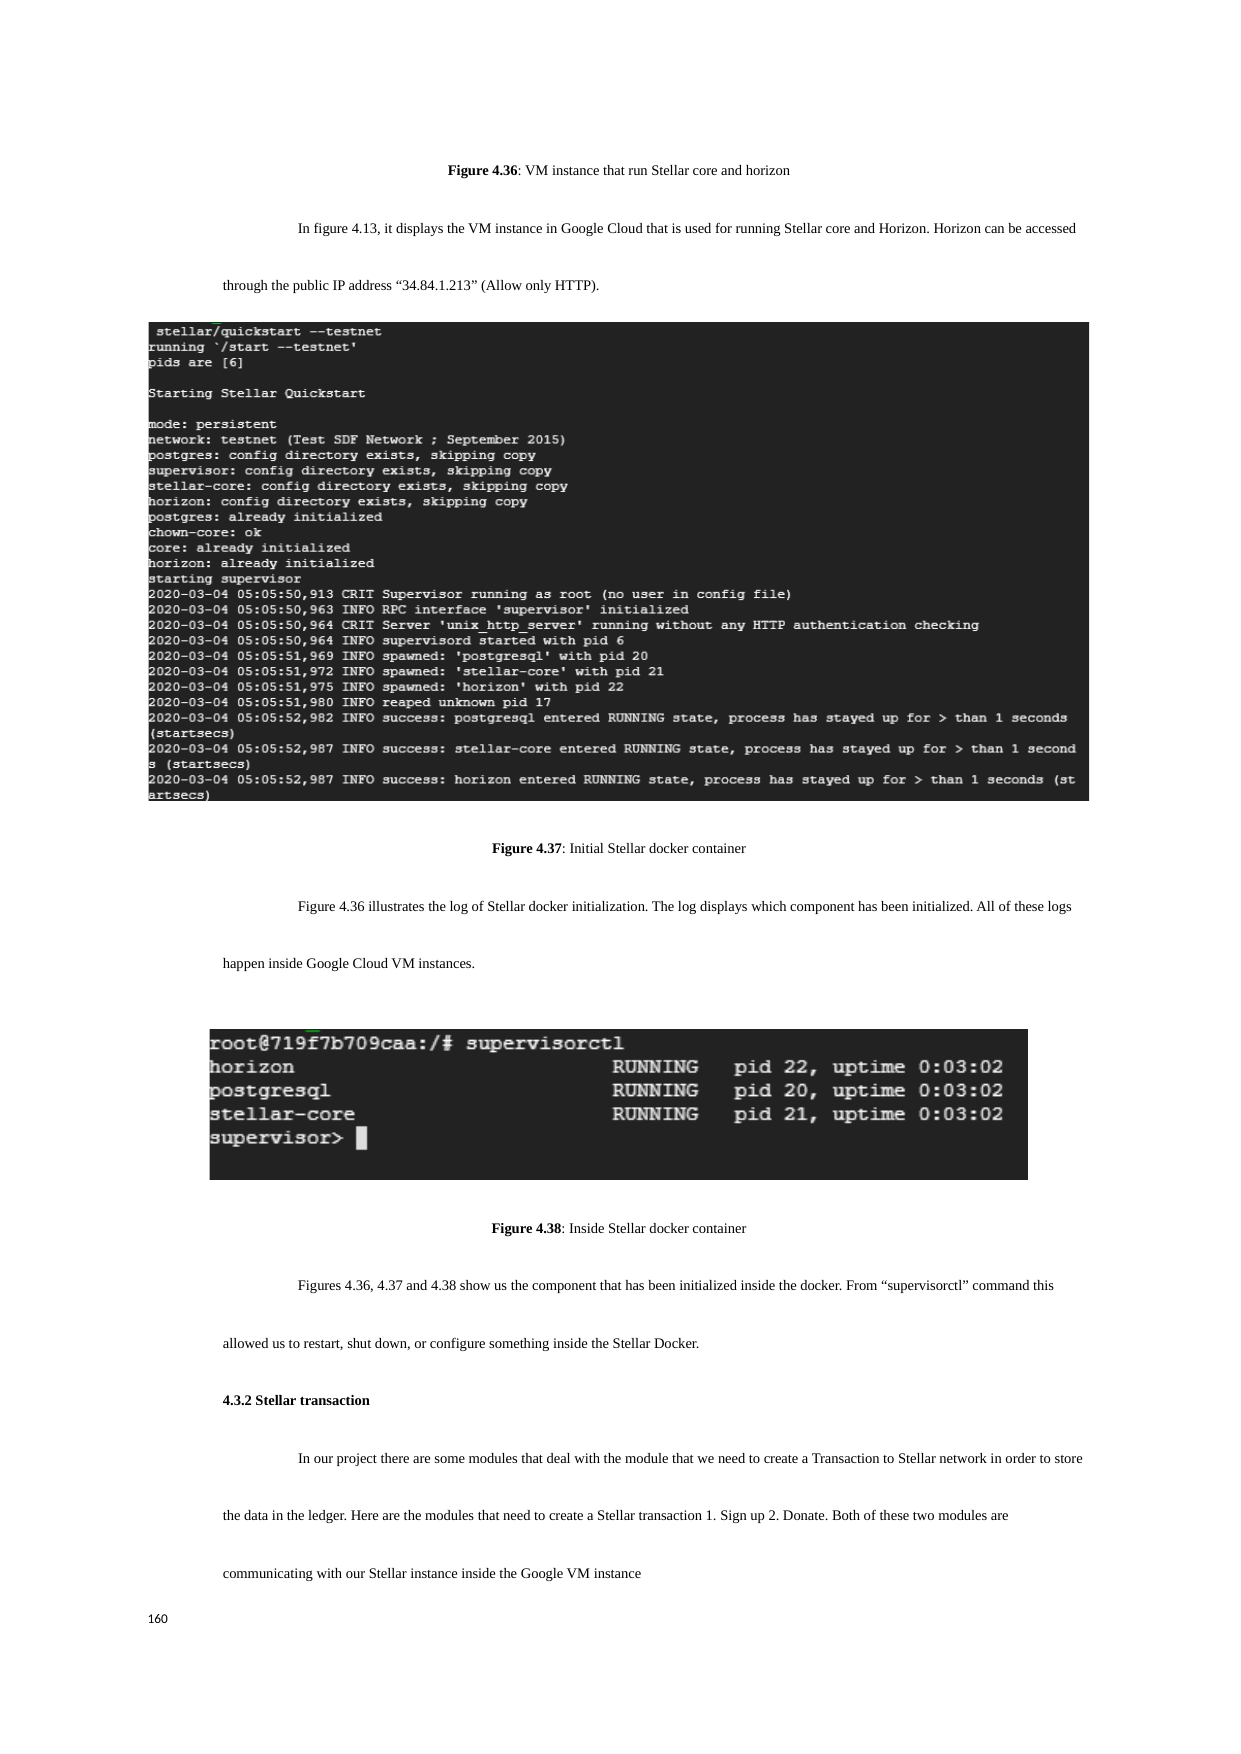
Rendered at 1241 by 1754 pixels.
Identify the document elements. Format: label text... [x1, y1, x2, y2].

text Figure 4.38: Inside Stellar docker container [147, 1207, 1090, 1236]
text Figures 4.36, 4.37 and 4.38 show us the component that has been initialized inside the docker. From “supervisorctl” command this allowed us to restart, shut down, or configure something inside the Stellar Docker. [223, 1265, 1090, 1351]
text In our project there are some modules that deal with the module that we need to create a Transaction to Stellar network in order to store the data in the ledger. Here are the modules that need to create a Stellar transaction 1. Sign up 2. Donate. Both of these two modules are communicating with our Stellar instance inside the Google VM instance [223, 1437, 1090, 1581]
text Figure 4.36 illustrates the log of Stellar docker initialization. The log displays which component has been initialized. All of these logs happen inside Google Cloud VM instances. [223, 886, 1090, 972]
picture [148, 322, 1090, 801]
text Figure 4.36: VM instance that run Stellar core and horizon [147, 150, 1090, 179]
text 4.3.2 Stellar transaction [148, 1380, 1090, 1409]
picture [209, 1029, 1028, 1180]
text In figure 4.13, it displays the VM instance in Google Cloud that is used for running Stellar core and Horizon. Horizon can be accessed through the public IP address “34.84.1.213” (Allow only HTTP). [223, 207, 1090, 294]
text Figure 4.37: Initial Stellar docker container [147, 828, 1090, 857]
